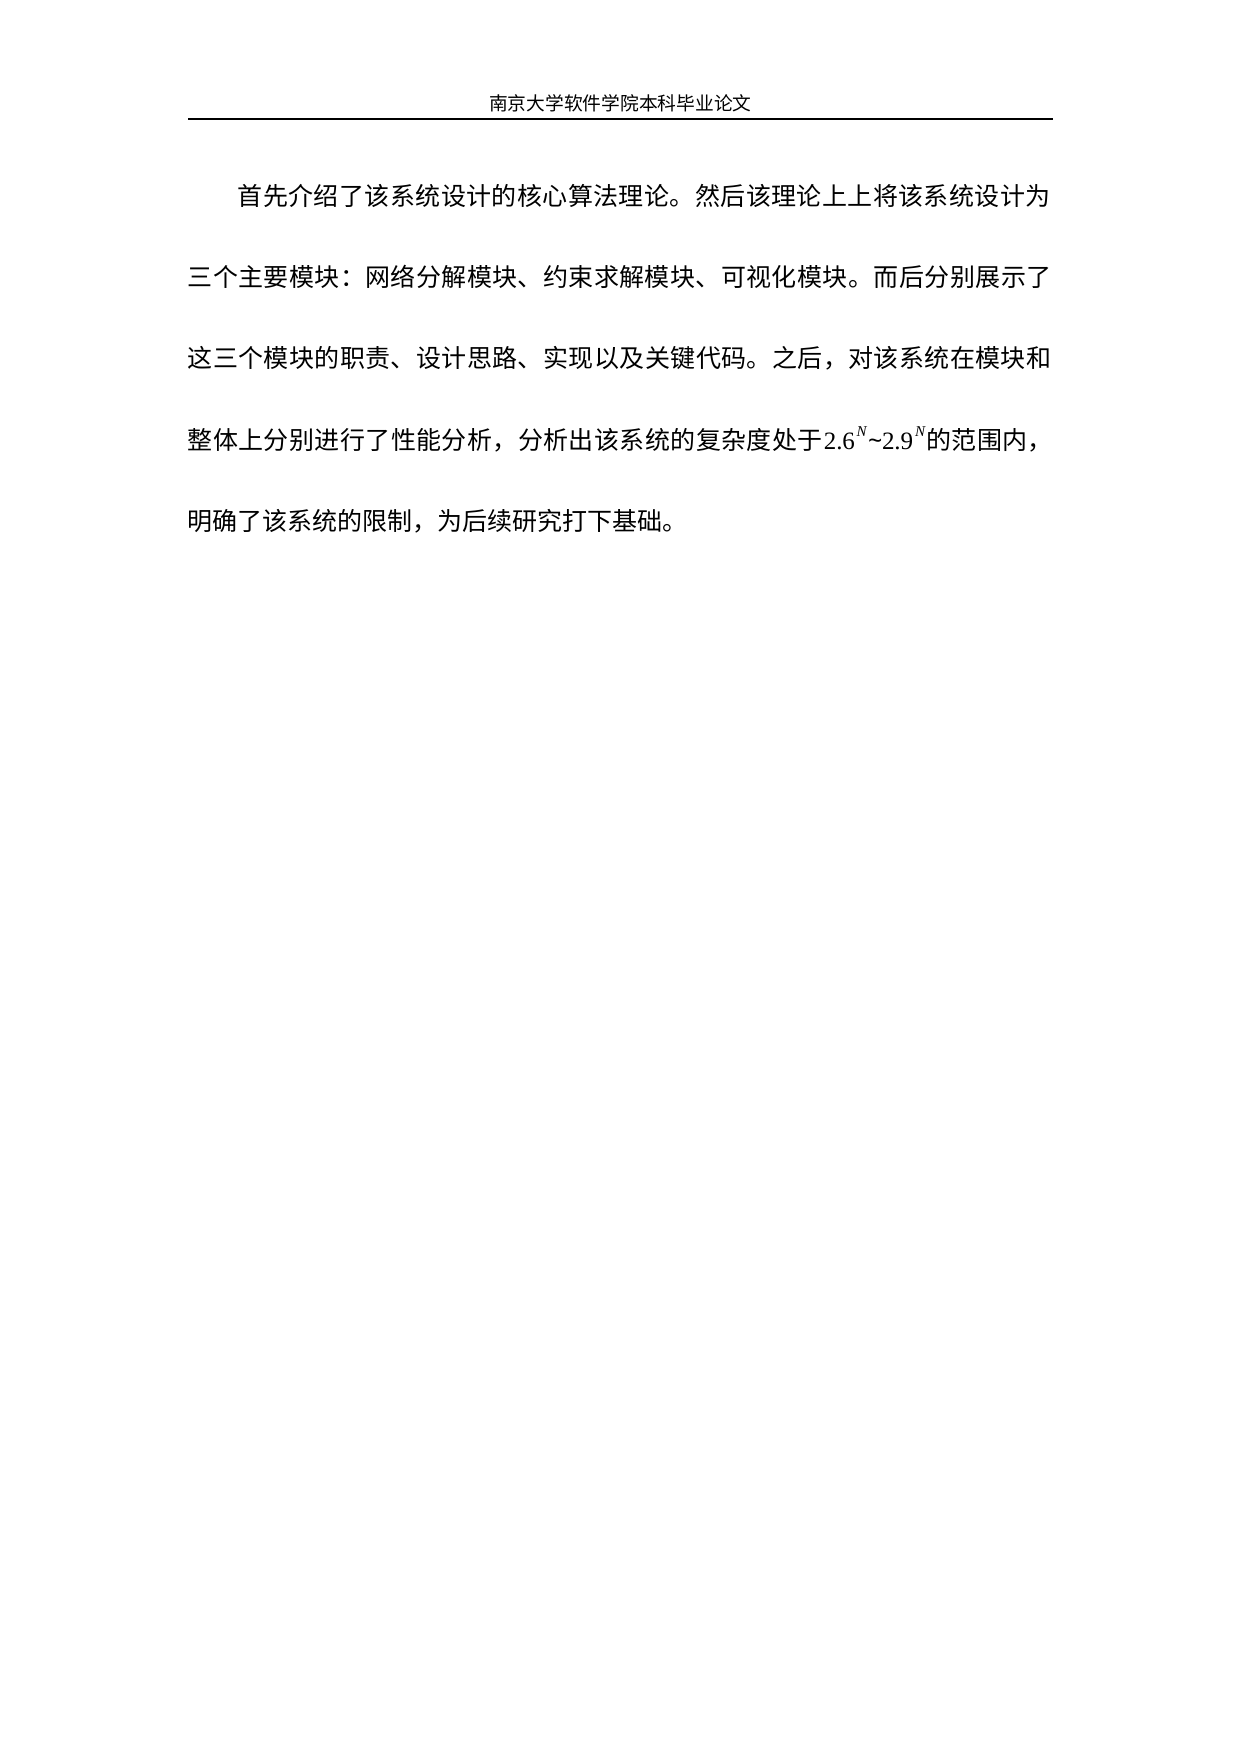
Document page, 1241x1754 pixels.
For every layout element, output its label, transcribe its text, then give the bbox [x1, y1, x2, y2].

text 首先介绍了该系统设计的核心算法理论。然后该理论上上将该系统设计为三个主要模块：网络分解模块、约束求解模块、可视化模块。而后分别展示了这三个模块的职责、设计思路、实现以及关键代码。之后，对该系统在模块和整体上分别进行了性能分析，分析出该系统的复杂度处于~的范围内，明确了该系统的限制，为后续研究打下基础。 [187, 162, 1053, 552]
